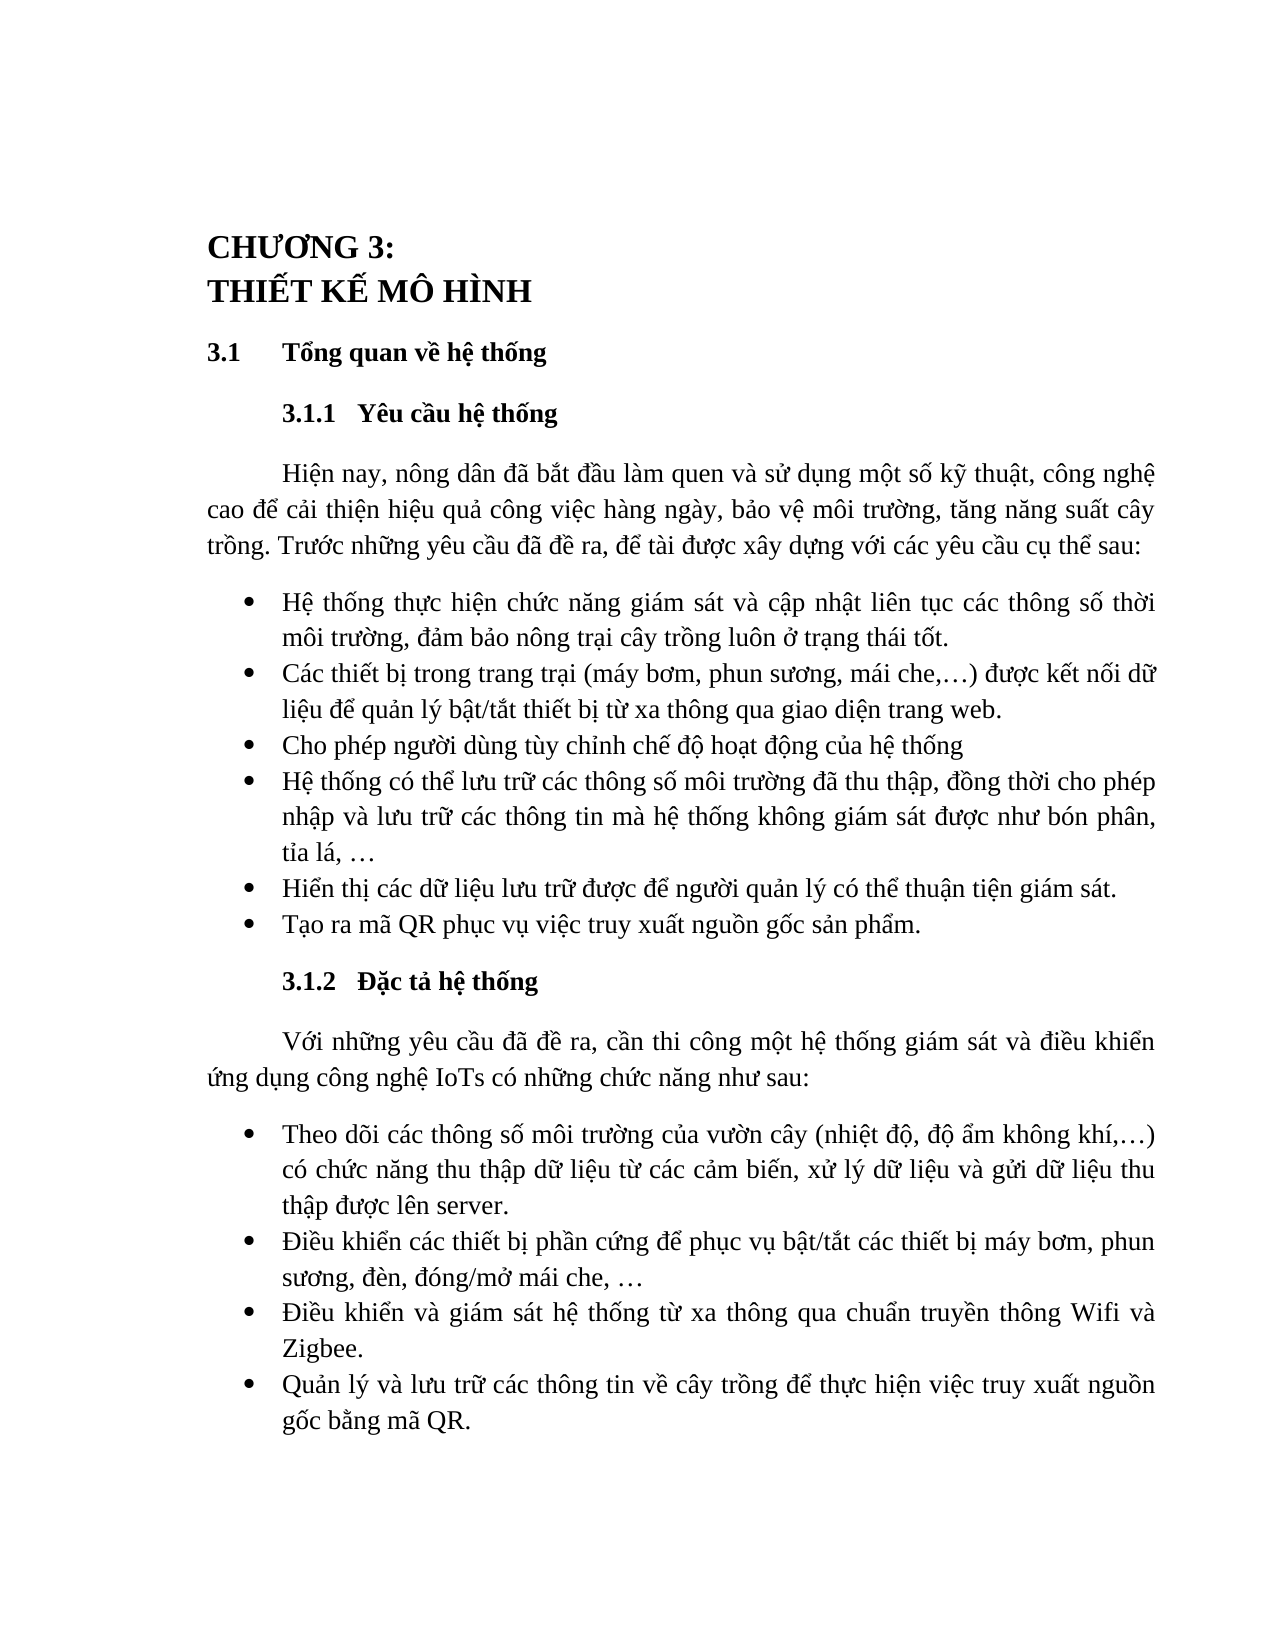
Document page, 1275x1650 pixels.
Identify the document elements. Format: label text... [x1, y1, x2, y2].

subtitle CHƯƠNG 3: [207, 227, 1157, 266]
subtitle Yêu cầu hệ thống [282, 397, 1157, 428]
list Điều khiển các thiết bị phần cứng để phục vụ bật/tắt các thiết bị máy bơm, phun sương, đèn, đóng/mở mái che, … [244, 1225, 1157, 1292]
list Tạo ra mã QR phục vụ việc truy xuất nguồn gốc sản phẩm. [244, 908, 1157, 939]
list Điều khiển và giám sát hệ thống từ xa thông qua chuẩn truyền thông Wifi và Zigbee. [244, 1297, 1157, 1363]
list Hệ thống có thể lưu trữ các thông số môi trường đã thu thập, đồng thời cho phép nhập và lưu trữ các thông tin mà hệ thống không giám sát được như bón phân, tỉa lá, … [244, 765, 1157, 867]
text Với những yêu cầu đã đề ra, cần thi công một hệ thống giám sát và điều khiển ứng dụng công nghệ IoTs có những chức năng như sau: [207, 1025, 1157, 1092]
subtitle Đặc tả hệ thống [282, 965, 1157, 996]
list Hiển thị các dữ liệu lưu trữ được để người quản lý có thể thuận tiện giám sát. [244, 872, 1157, 903]
list Hệ thống thực hiện chức năng giám sát và cập nhật liên tục các thông số thời môi trường, đảm bảo nông trại cây trồng luôn ở trạng thái tốt. [244, 586, 1157, 653]
subtitle Tổng quan về hệ thống [207, 336, 1157, 367]
text Hiện nay, nông dân đã bắt đầu làm quen và sử dụng một số kỹ thuật, công nghệ cao để cải thiện hiệu quả công việc hàng ngày, bảo vệ môi trường, tăng năng suất cây trồng. Trước những yêu cầu đã đề ra, để tài được xây dựng với các yêu cầu cụ thể sau: [207, 458, 1157, 560]
list Các thiết bị trong trang trại (máy bơm, phun sương, mái che,…) được kết nối dữ liệu để quản lý bật/tắt thiết bị từ xa thông qua giao diện trang web. [244, 657, 1157, 724]
list Theo dõi các thông số môi trường của vườn cây (nhiệt độ, độ ẩm không khí,…) có chức năng thu thập dữ liệu từ các cảm biến, xử lý dữ liệu và gửi dữ liệu thu thập được lên server. [244, 1118, 1157, 1220]
subtitle THIẾT KẾ MÔ HÌNH [207, 271, 1157, 309]
list Cho phép người dùng tùy chỉnh chế độ hoạt động của hệ thống [244, 729, 1157, 760]
list Quản lý và lưu trữ các thông tin về cây trồng để thực hiện việc truy xuất nguồn gốc bằng mã QR. [244, 1368, 1157, 1435]
